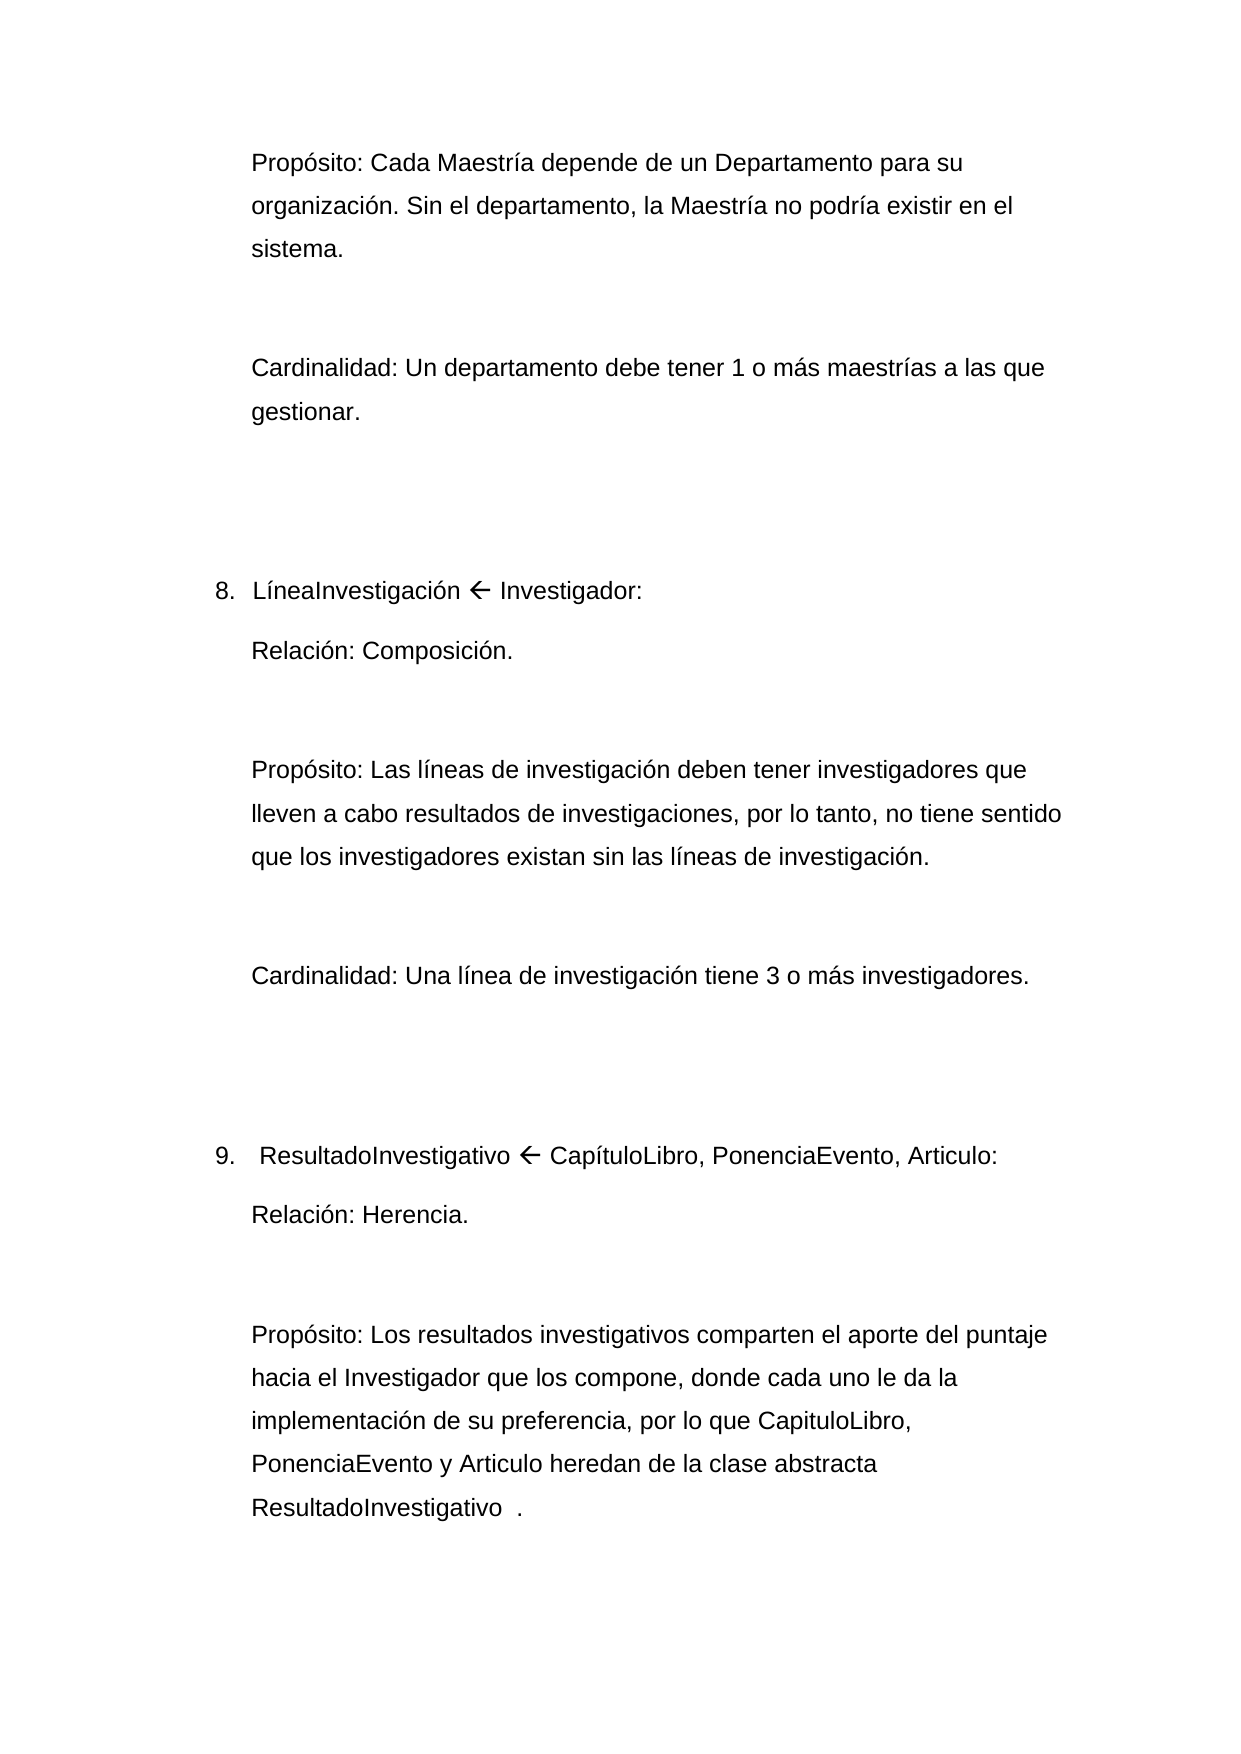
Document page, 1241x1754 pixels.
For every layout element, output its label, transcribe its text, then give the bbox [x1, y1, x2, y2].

text Propósito: Cada Maestría depende de un Departamento para su organización. Sin el departamento, la Maestría no podría existir en el sistema. [251, 148, 1063, 263]
text Cardinalidad: Una línea de investigación tiene 3 o más investigadores. [251, 961, 1063, 990]
list ResultadoInvestigativo CapítuloLibro, PonenciaEvento, Articulo: [215, 1141, 1063, 1169]
text Relación: Herencia. [251, 1201, 1063, 1229]
list LíneaInvestigación Investigador: [215, 576, 1063, 605]
text Cardinalidad: Un departamento debe tener 1 o más maestrías a las que gestionar. [251, 353, 1063, 425]
text Propósito: Las líneas de investigación deben tener investigadores que lleven a cabo resultados de investigaciones, por lo tanto, no tiene sentido que los investigadores existan sin las líneas de investigación. [251, 755, 1063, 870]
text Propósito: Los resultados investigativos comparten el aporte del puntaje hacia el Investigador que los compone, donde cada uno le da la implementación de su preferencia, por lo que CapituloLibro, PonenciaEvento y Articulo heredan de la clase abstracta ResultadoInvestigativo . [251, 1320, 1063, 1521]
text Relación: Composición. [251, 636, 1063, 664]
